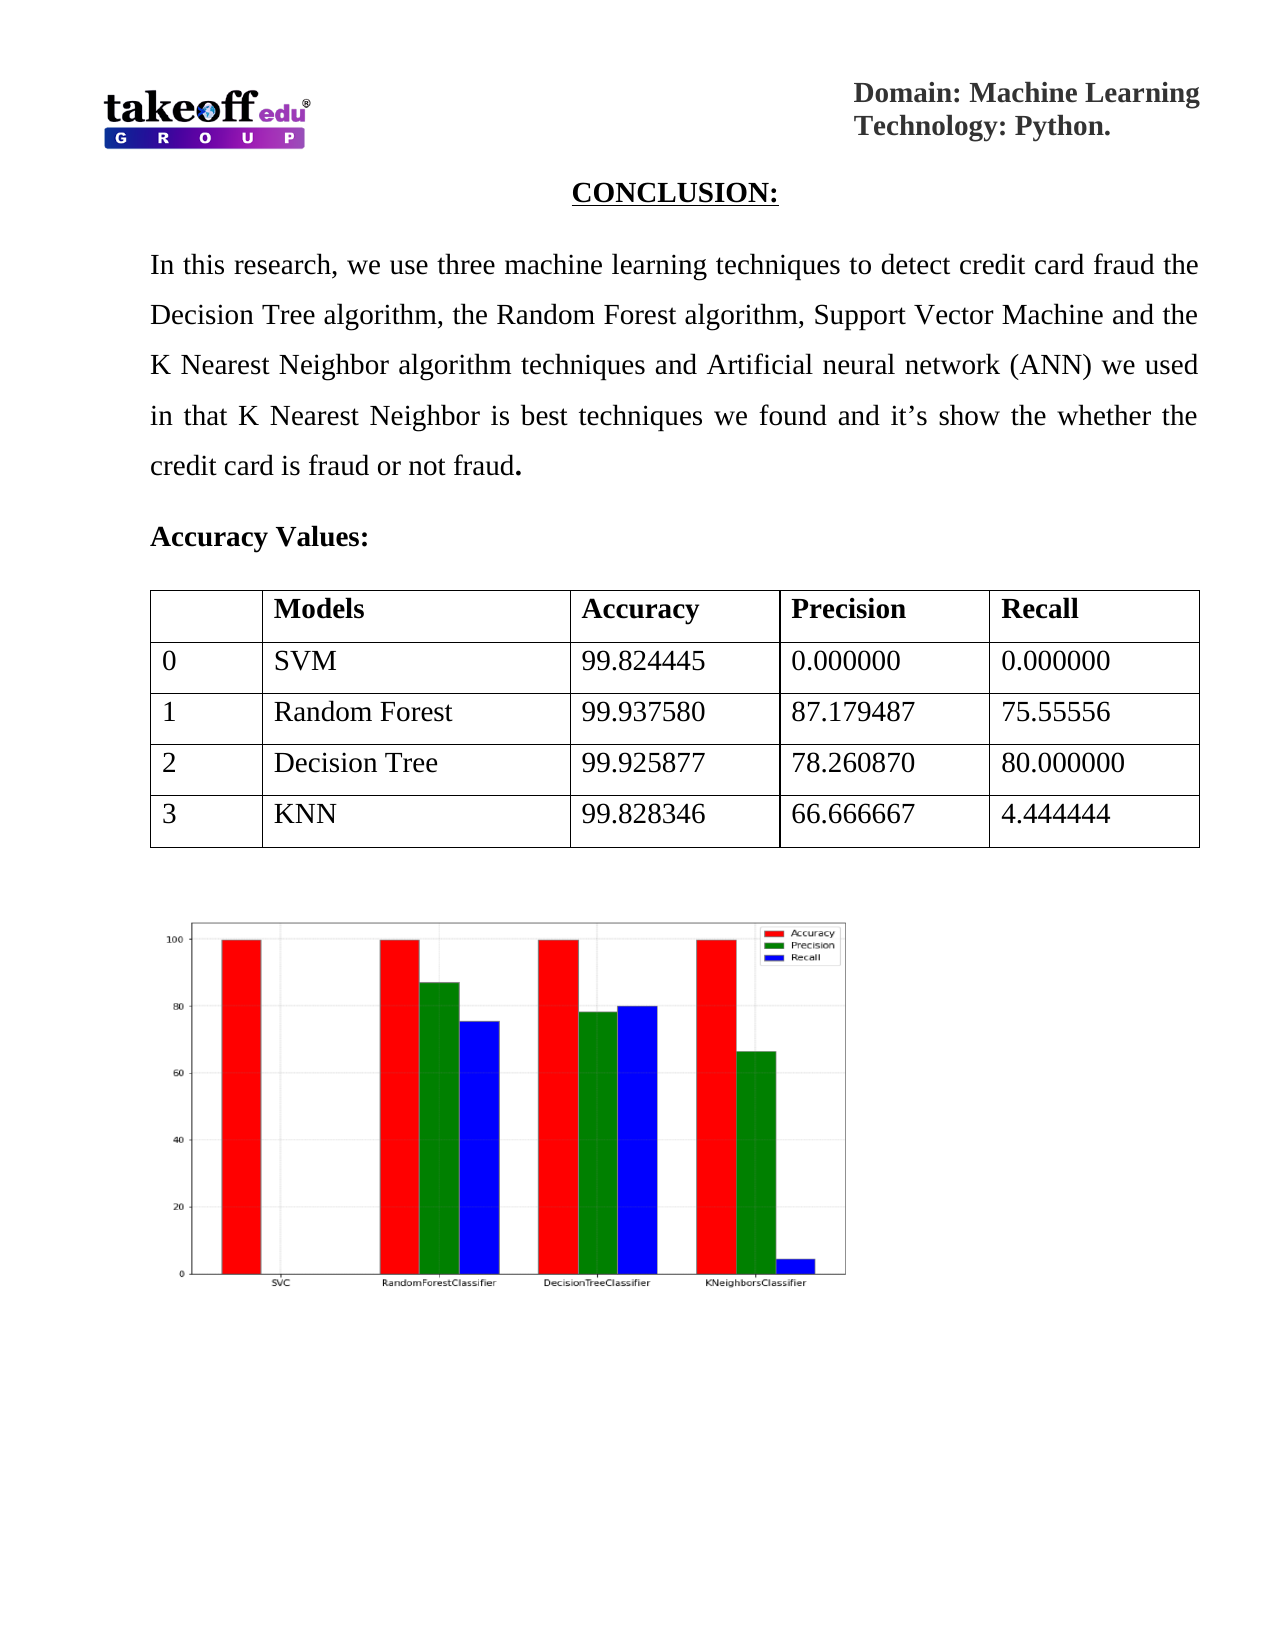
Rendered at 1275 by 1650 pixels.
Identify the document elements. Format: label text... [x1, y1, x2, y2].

text CONCLUSION: [150, 176, 1200, 209]
text Accuracy Values: [150, 519, 1200, 553]
table_cell 0 [151, 643, 262, 693]
table_cell 0.000000 [781, 643, 989, 693]
table_header Accuracy [571, 591, 779, 642]
table_header Models [263, 591, 570, 642]
picture [101, 86, 313, 157]
table_cell 99.925877 [571, 745, 779, 795]
table_cell 2 [151, 745, 262, 795]
table_cell 99.828346 [571, 796, 779, 847]
table_cell 99.824445 [571, 643, 779, 693]
table_cell 4.444444 [990, 796, 1199, 847]
table_cell 75.55556 [990, 694, 1199, 744]
table_cell 3 [151, 796, 262, 847]
table_cell 99.937580 [571, 694, 779, 744]
table_cell Random Forest [263, 694, 570, 744]
table_cell SVM [263, 643, 570, 693]
table_header Recall [990, 591, 1199, 642]
picture [150, 918, 869, 1298]
table_cell 1 [151, 694, 262, 744]
table_cell 80.000000 [990, 745, 1199, 795]
table_cell 0.000000 [990, 643, 1199, 693]
table_cell 66.666667 [781, 796, 989, 847]
table_cell 87.179487 [781, 694, 989, 744]
table_cell 78.260870 [781, 745, 989, 795]
table_header Precision [781, 591, 989, 642]
table_cell Decision Tree [263, 745, 570, 795]
table_cell KNN [263, 796, 570, 847]
table_header [151, 591, 262, 642]
text In this research, we use three machine learning techniques to detect credit card fraud the Decision Tree algorithm, the Random Forest algorithm, Support Vector Machine and the K Nearest Neighbor algorithm techniques and Artificial neural network (ANN) we used in that K Nearest Neighbor is best techniques we found and it’s show the whether the credit card is fraud or not fraud. [150, 247, 1200, 482]
